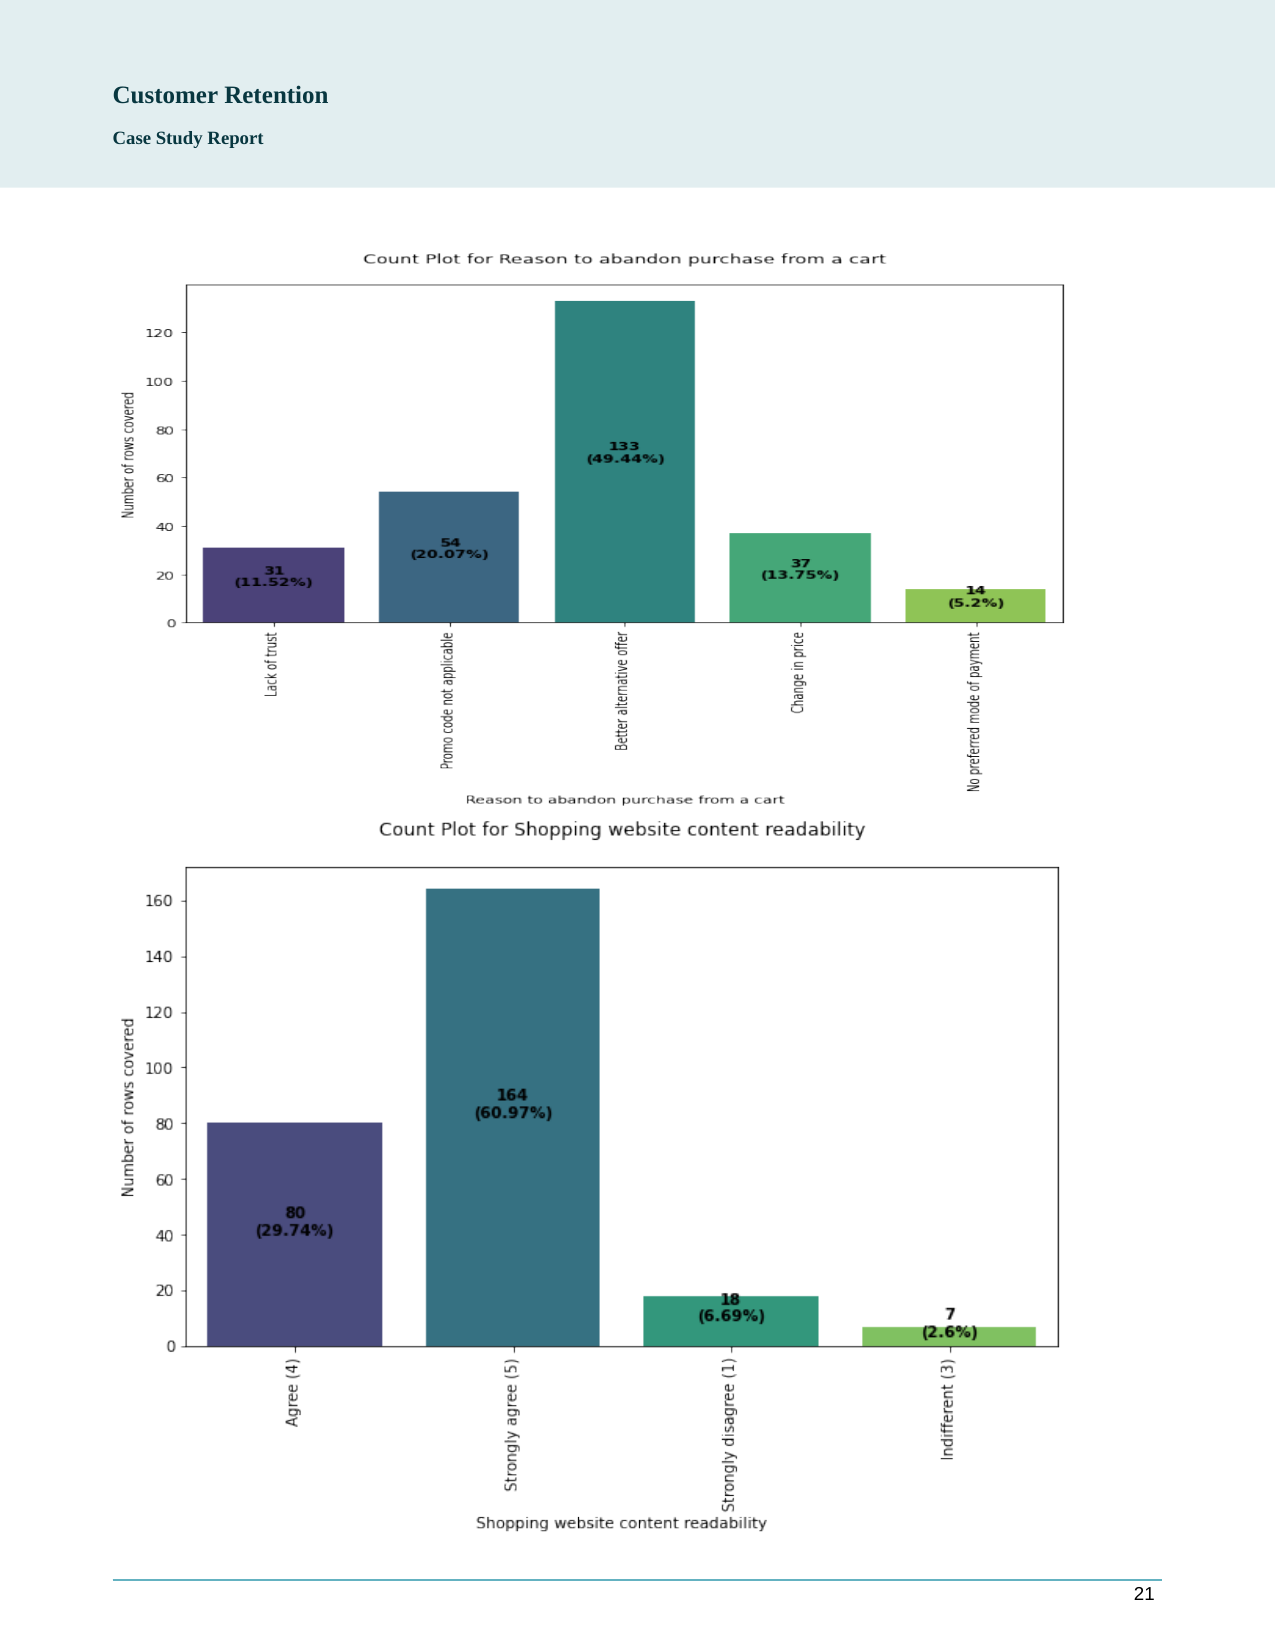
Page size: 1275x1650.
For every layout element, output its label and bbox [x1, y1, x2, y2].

picture [112, 246, 1074, 1542]
